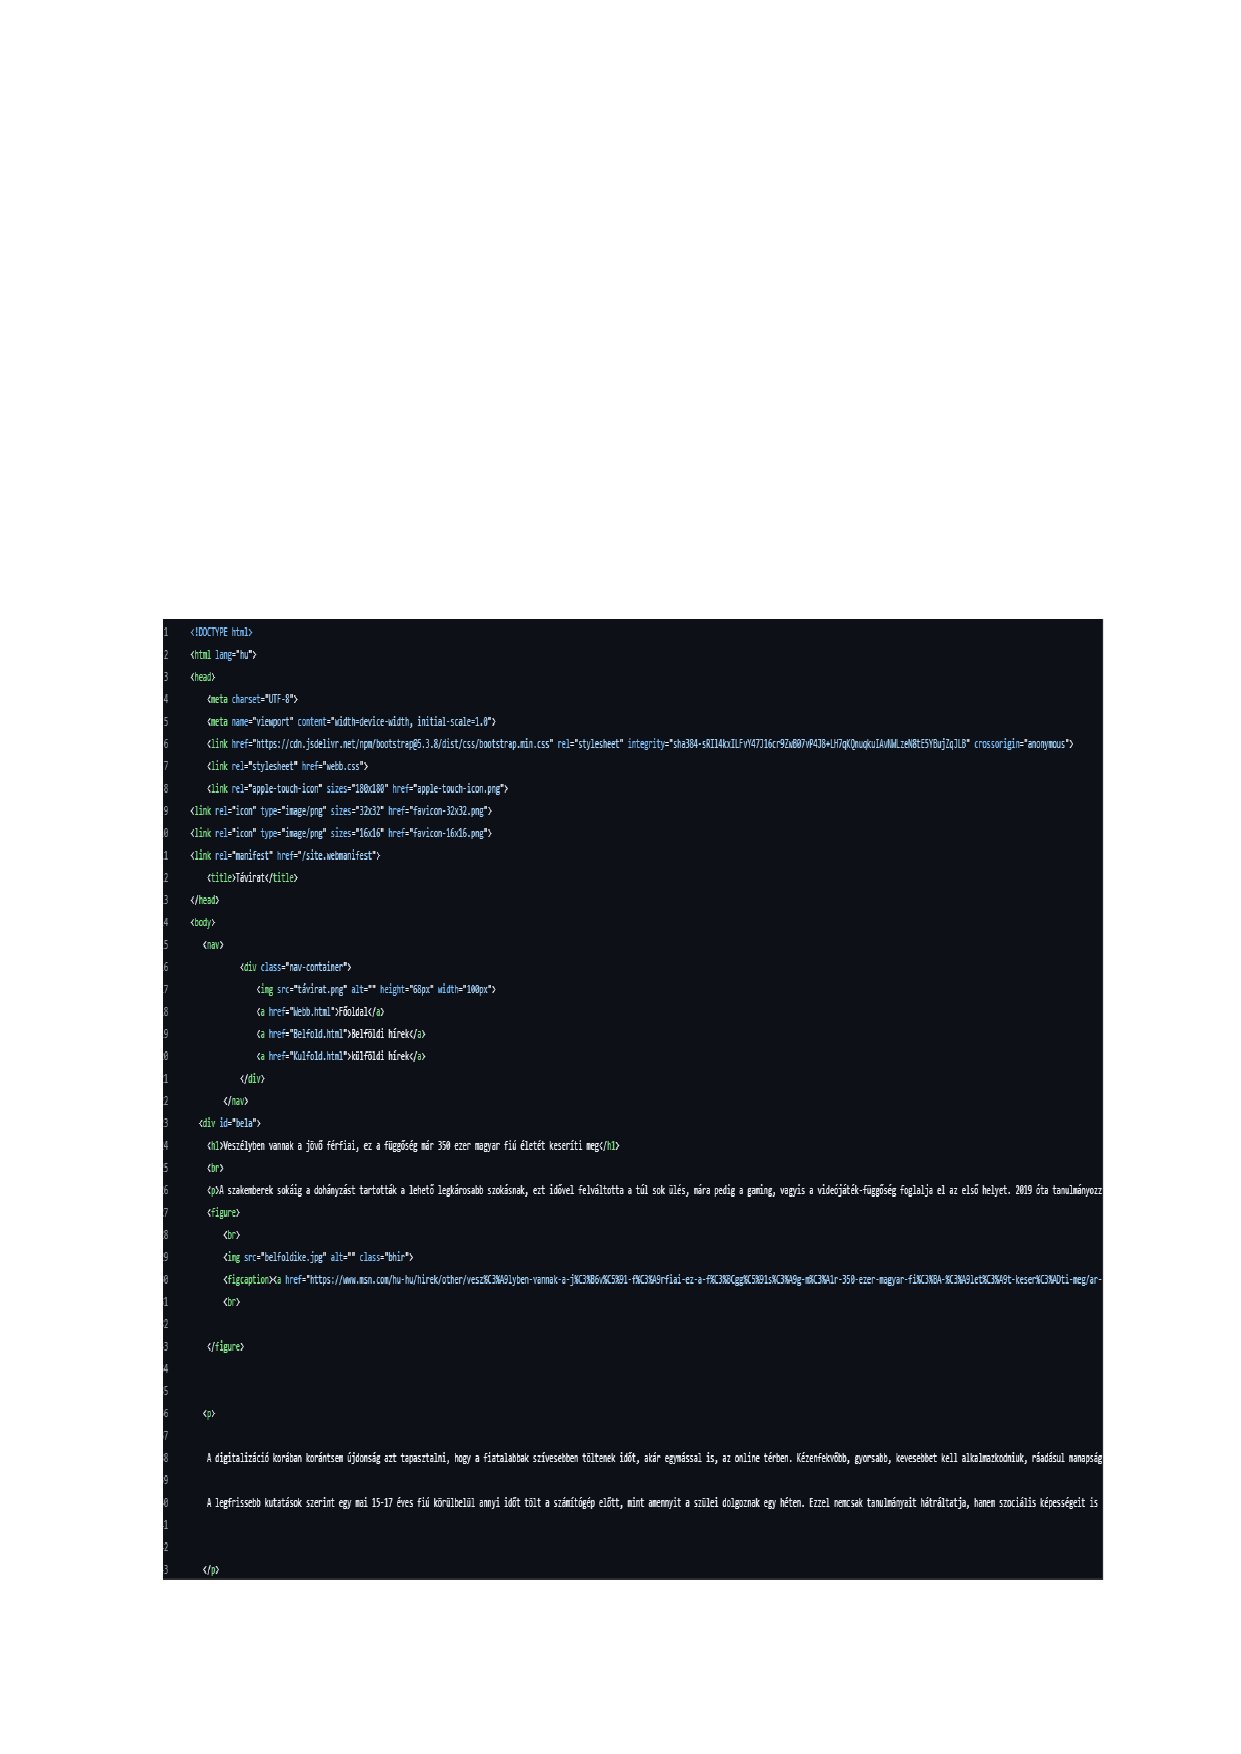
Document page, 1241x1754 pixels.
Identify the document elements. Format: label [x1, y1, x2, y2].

picture [162, 619, 1103, 1579]
